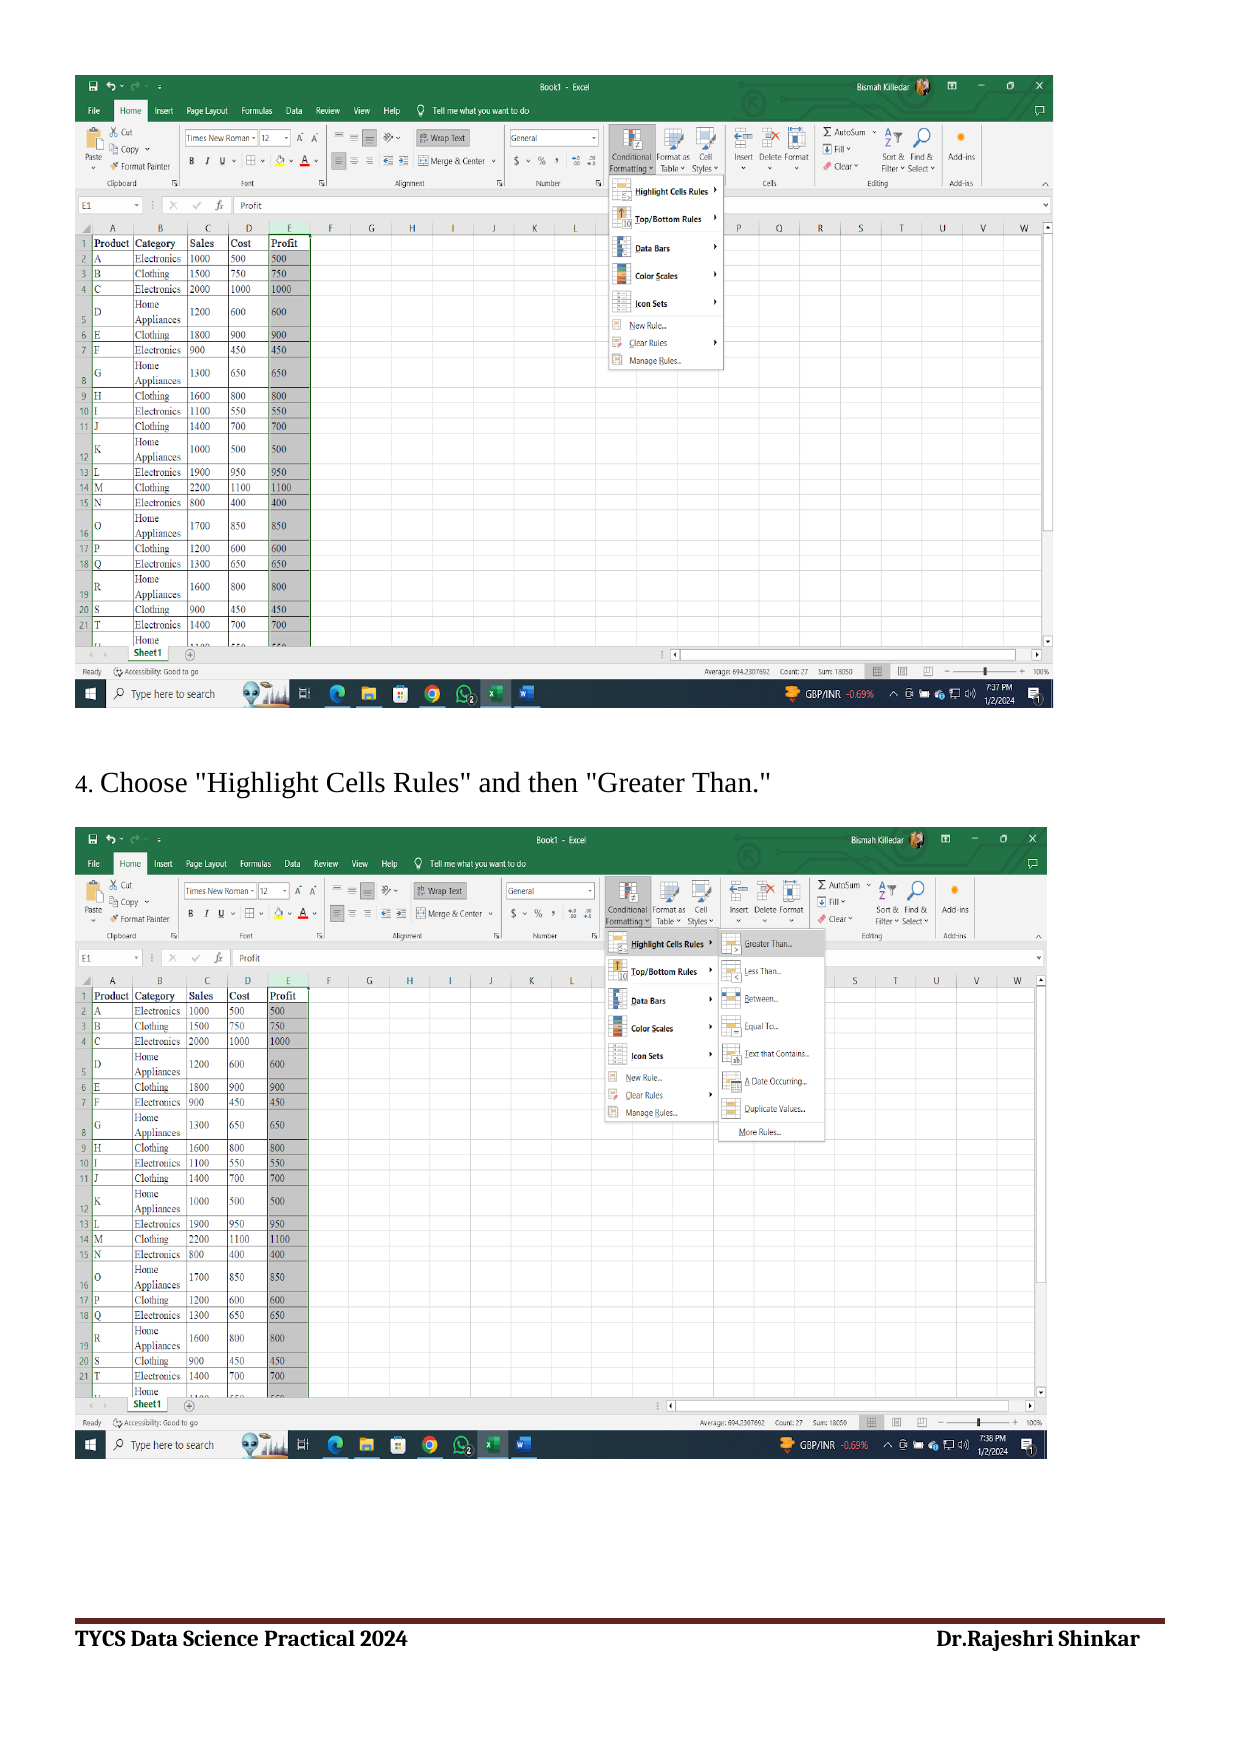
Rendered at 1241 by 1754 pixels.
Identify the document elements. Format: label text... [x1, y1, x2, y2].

picture [75, 827, 1047, 1459]
text 4. Choose "Highlight Cells Rules" and then "Greater Than." [75, 737, 1165, 799]
picture [75, 75, 1054, 708]
